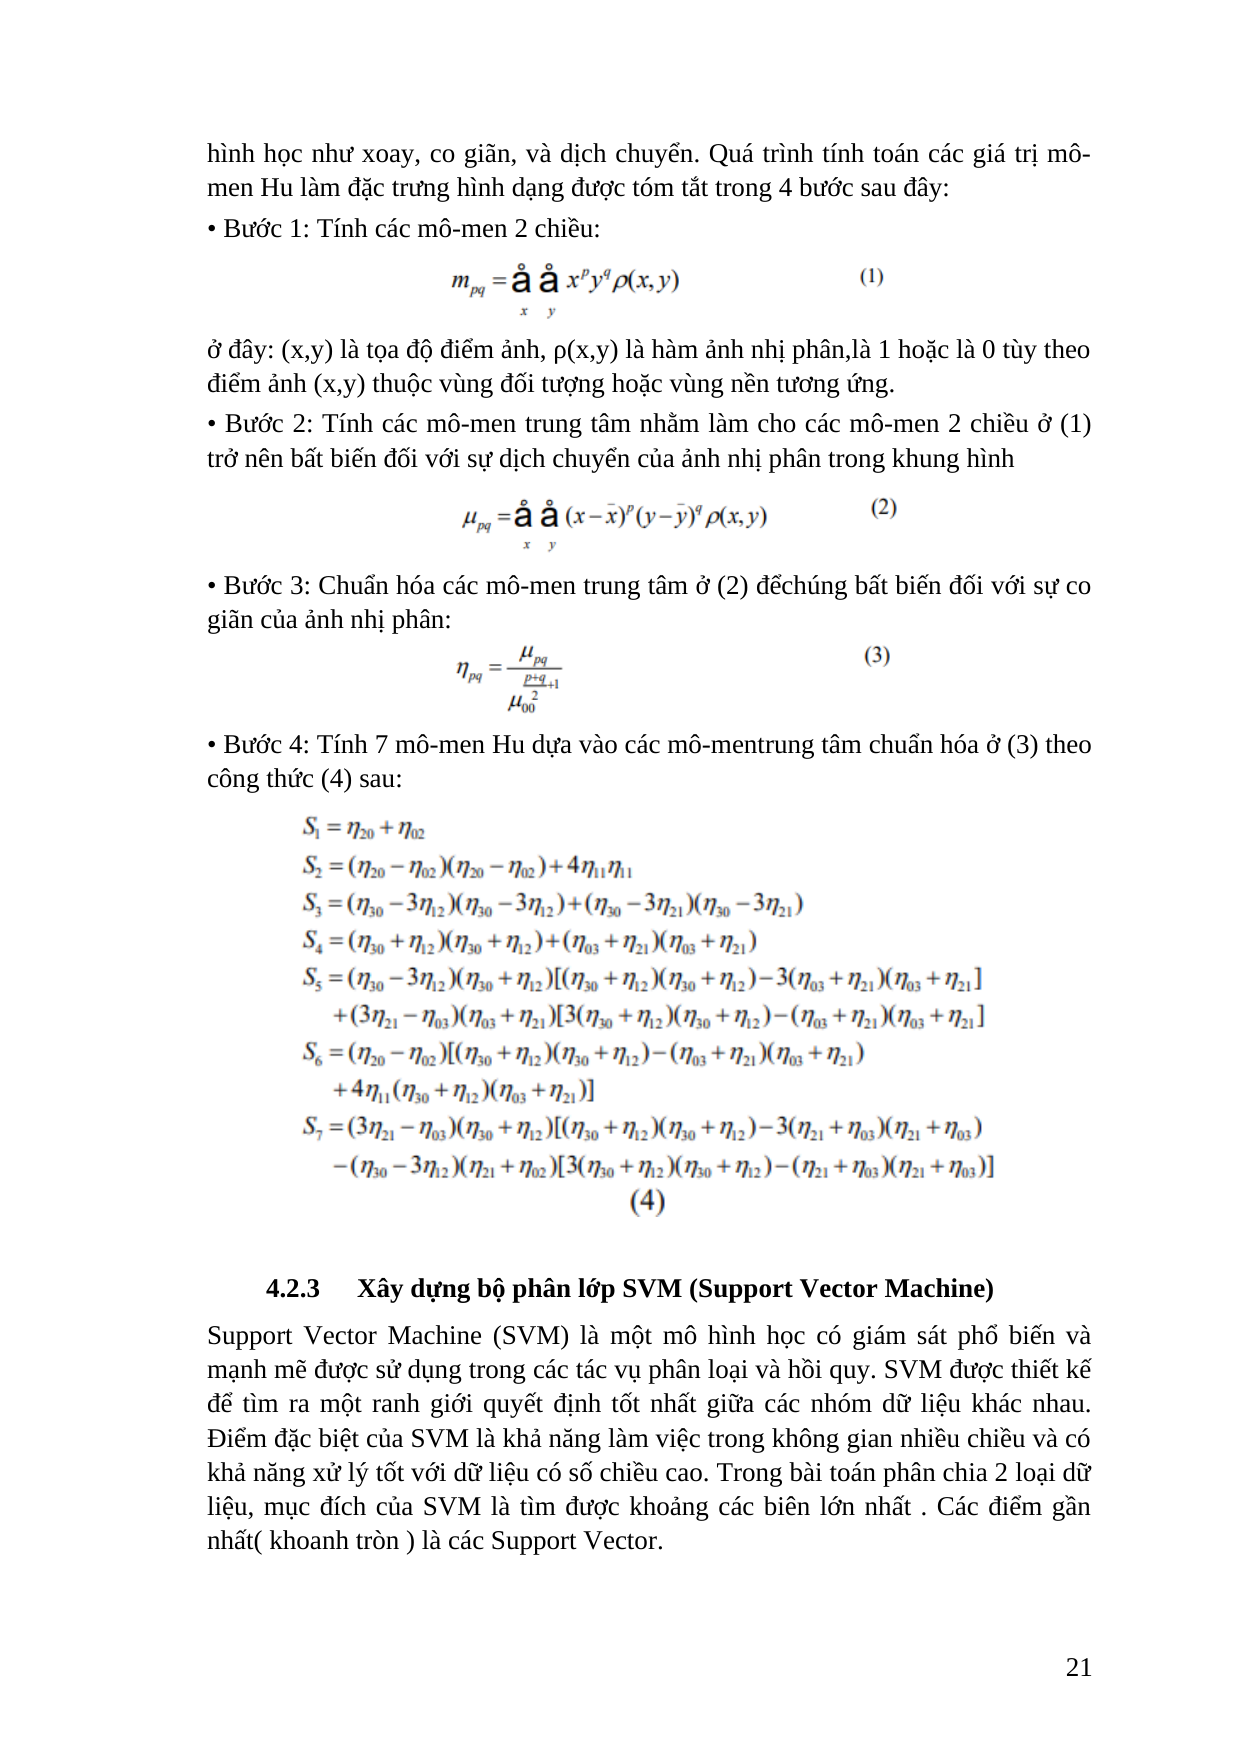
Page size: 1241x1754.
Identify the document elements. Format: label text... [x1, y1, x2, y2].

text • Bước 2: Tính các mô-men trung tâm nhằm làm cho các mô-men 2 chiều ở (1) trở nên bất biến đối với sự dịch chuyển của ảnh nhị phân trong khung hình [207, 407, 1092, 473]
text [207, 137, 1092, 203]
picture [399, 643, 900, 719]
text • Bước 4: Tính 7 mô-men Hu dựa vào các mô-mentrung tâm chuẩn hóa ở (3) theo công thức (4) sau: [207, 728, 1092, 793]
picture [292, 802, 1007, 1217]
picture [386, 482, 913, 560]
text Support Vector Machine (SVM) là một mô hình học có giám sát phổ biến và mạnh mẽ được sử dụng trong các tác vụ phân loại và hồi quy. SVM được thiết kế để tìm ra một ranh giới quyết định tốt nhất giữa các nhóm dữ liệu khác nhau. Điểm đặc biệt của SVM là khả năng làm việc trong không gian nhiều chiều và có khả năng xử lý tốt với dữ liệu có số chiều cao. Trong bài toán phân chia 2 loại dữ liệu, mục đích của SVM là tìm được khoảng các biên lớn nhất . Các điểm gần nhất( khoanh tròn ) là các Support Vector. [207, 1319, 1092, 1555]
picture [407, 252, 892, 324]
text • Bước 1: Tính các mô-men 2 chiều: [207, 212, 1092, 243]
text • Bước 3: Chuẩn hóa các mô-men trung tâm ở (2) đểchúng bất biến đối với sự co giãn của ảnh nhị phân: [207, 569, 1092, 634]
subtitle Xây dựng bộ phân lớp SVM (Support Vector Machine) [266, 1273, 1092, 1304]
text ở đây: (x,y) là tọa độ điểm ảnh, ρ(x,y) là hàm ảnh nhị phân,là 1 hoặc là 0 tùy theo điểm ảnh (x,y) thuộc vùng đối tượng hoặc vùng nền tương ứng. [207, 333, 1092, 398]
